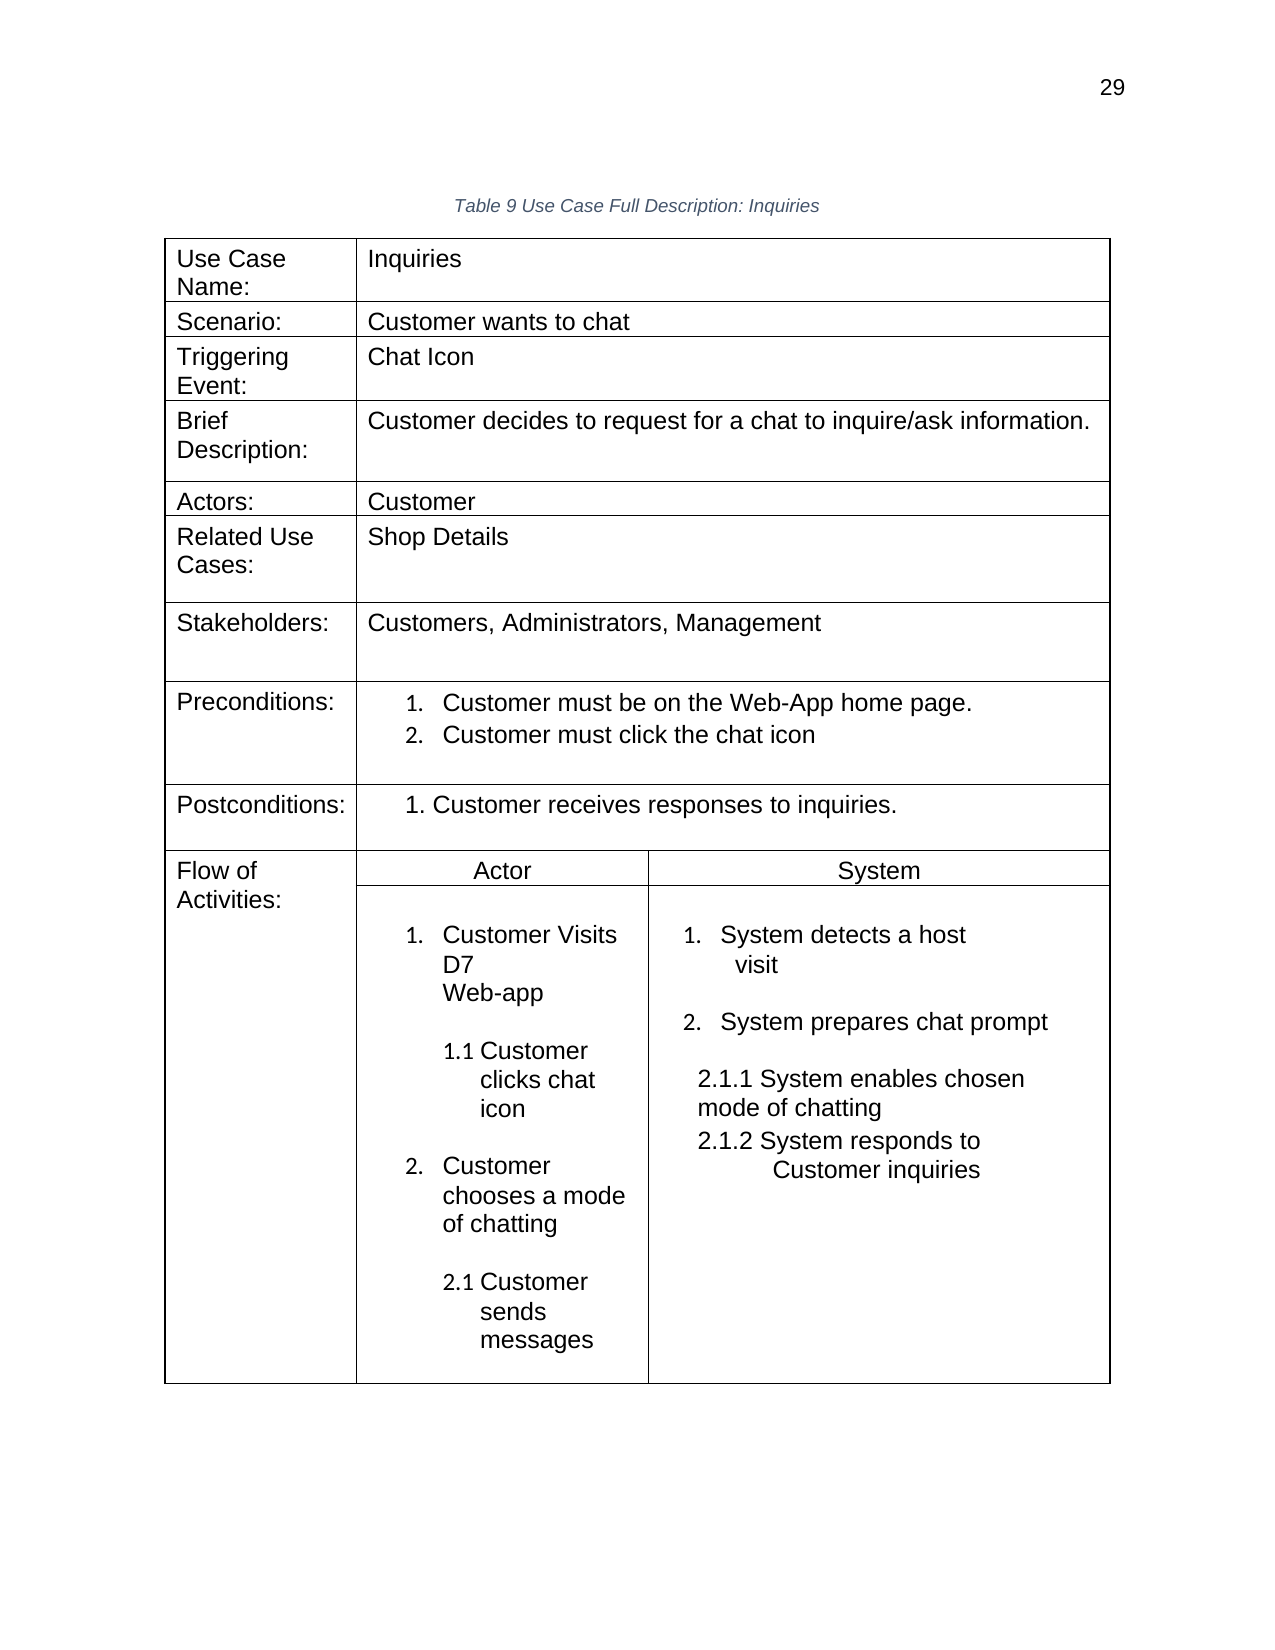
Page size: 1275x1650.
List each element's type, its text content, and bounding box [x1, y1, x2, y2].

table_cell Triggering Event: [166, 337, 356, 400]
table_cell Customers, Administrators, Management [357, 603, 1109, 681]
table_cell Flow of Activities: [166, 851, 356, 1383]
table_cell Shop Details [357, 516, 1109, 602]
table_cell Customer decides to request for a chat to inquire/ask information. [357, 401, 1109, 481]
table_cell Chat Icon [357, 337, 1109, 400]
table_cell Preconditions: [166, 682, 356, 784]
table_cell 1. Customer receives responses to inquiries. [357, 785, 1109, 850]
table_cell System [649, 851, 1109, 885]
table_cell Scenario: [166, 302, 356, 336]
text Table 9 Use Case Full Description: Inquiries [150, 195, 1125, 217]
table_cell System detects a host visit System prepares chat prompt 2.1.1 System enables chosen mode of chatting 2.1.2 System responds to Customer inquiries [649, 886, 1109, 1383]
table_cell Customer wants to chat [357, 302, 1109, 336]
table_cell Stakeholders: [166, 603, 356, 681]
table_header Inquiries [357, 239, 1109, 301]
table_cell Customer [357, 482, 1109, 515]
table_cell Related Use Cases: [166, 516, 356, 602]
table_cell Actor [357, 851, 648, 885]
table_header Use Case Name: [166, 239, 356, 301]
table_cell Customer must be on the Web-App home page. Customer must click the chat icon [357, 682, 1109, 784]
table_cell Brief Description: [166, 401, 356, 481]
table_cell Customer Visits D7 Web-app Customer clicks chat icon Customer chooses a mode of chatting Customer sends messages [357, 886, 648, 1383]
table_cell Postconditions: [166, 785, 356, 850]
table_cell Actors: [166, 482, 356, 515]
